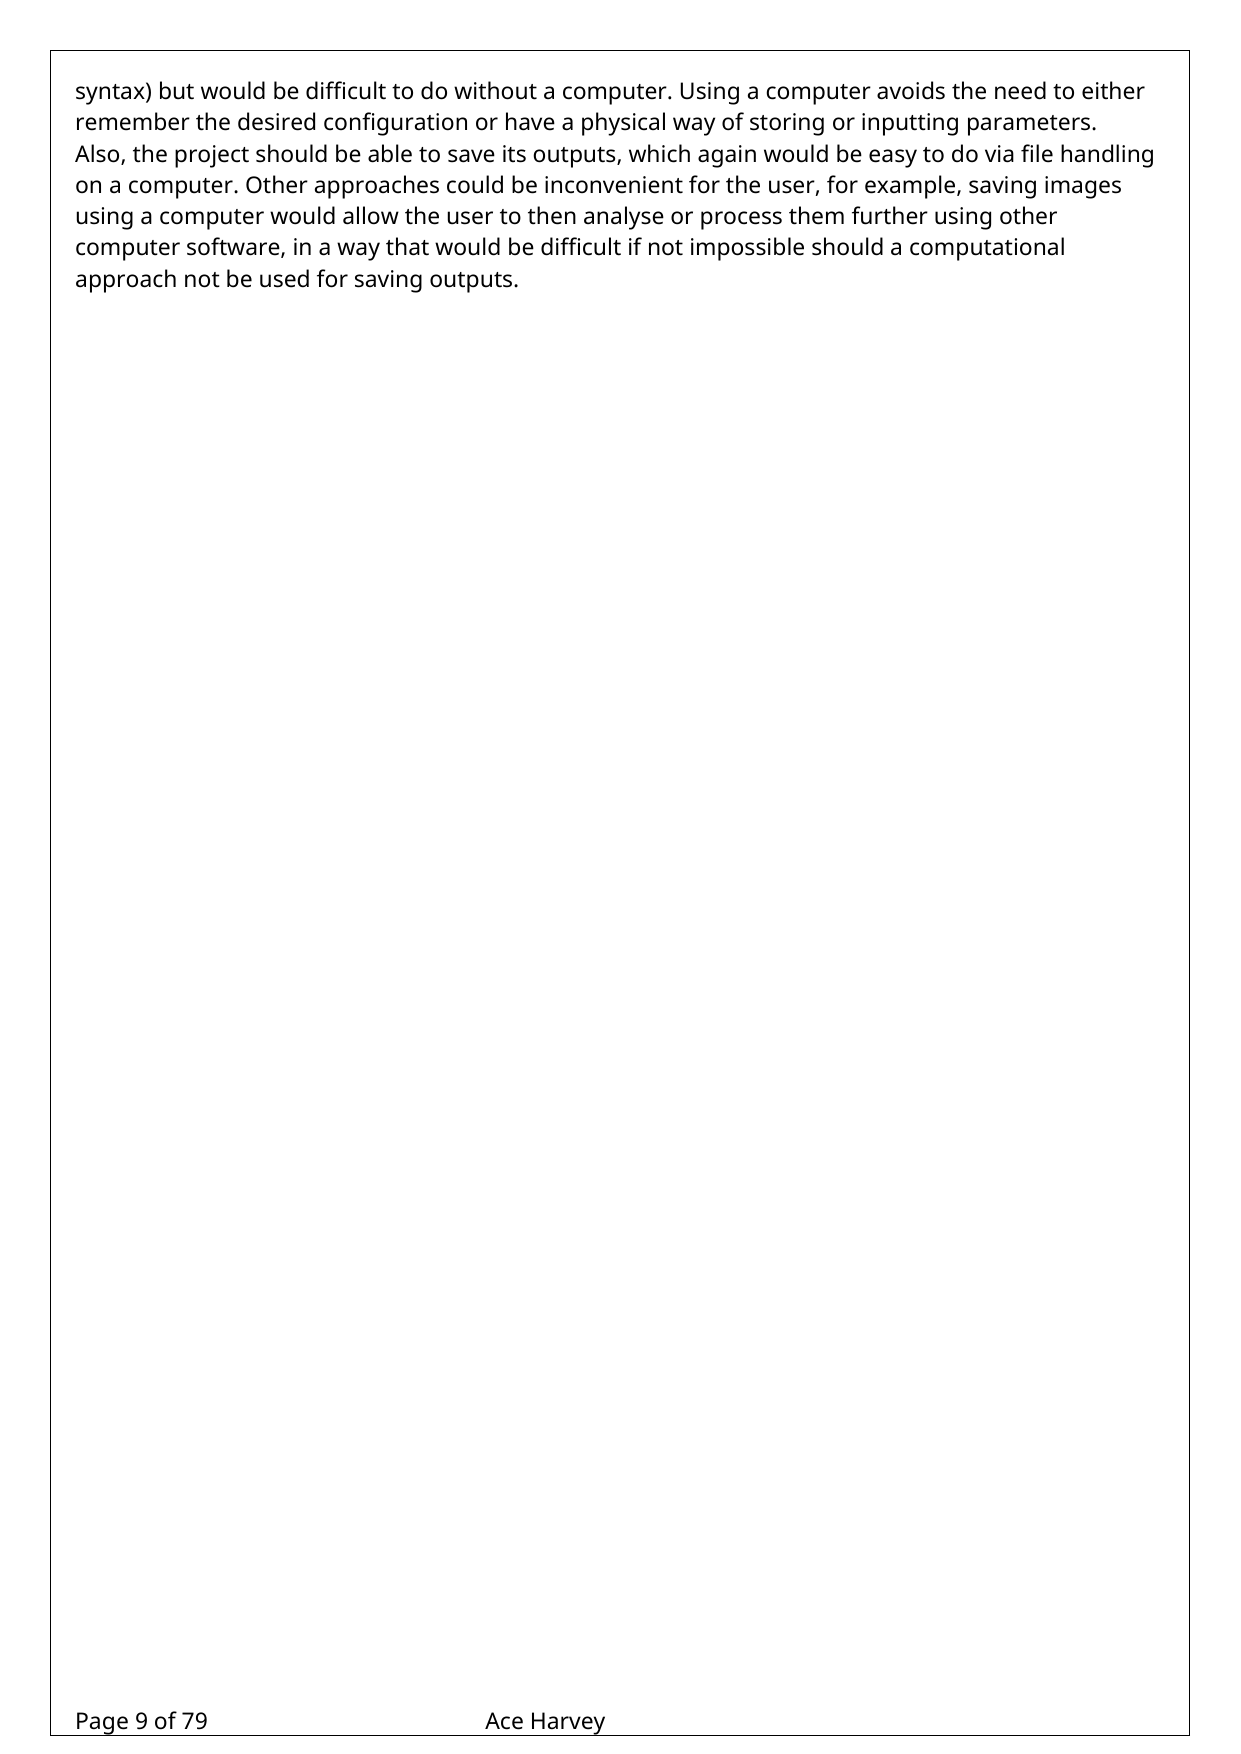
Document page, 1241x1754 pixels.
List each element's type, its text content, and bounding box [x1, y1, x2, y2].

text Also, the project should be able to save its outputs, which again would be easy to do via file handling on a computer. Other approaches could be inconvenient for the user, for example, saving images using a computer would allow the user to then analyse or process them further using other computer software, in a way that would be difficult if not impossible should a computational approach not be used for saving outputs. [75, 137, 1165, 294]
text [75, 75, 1165, 137]
